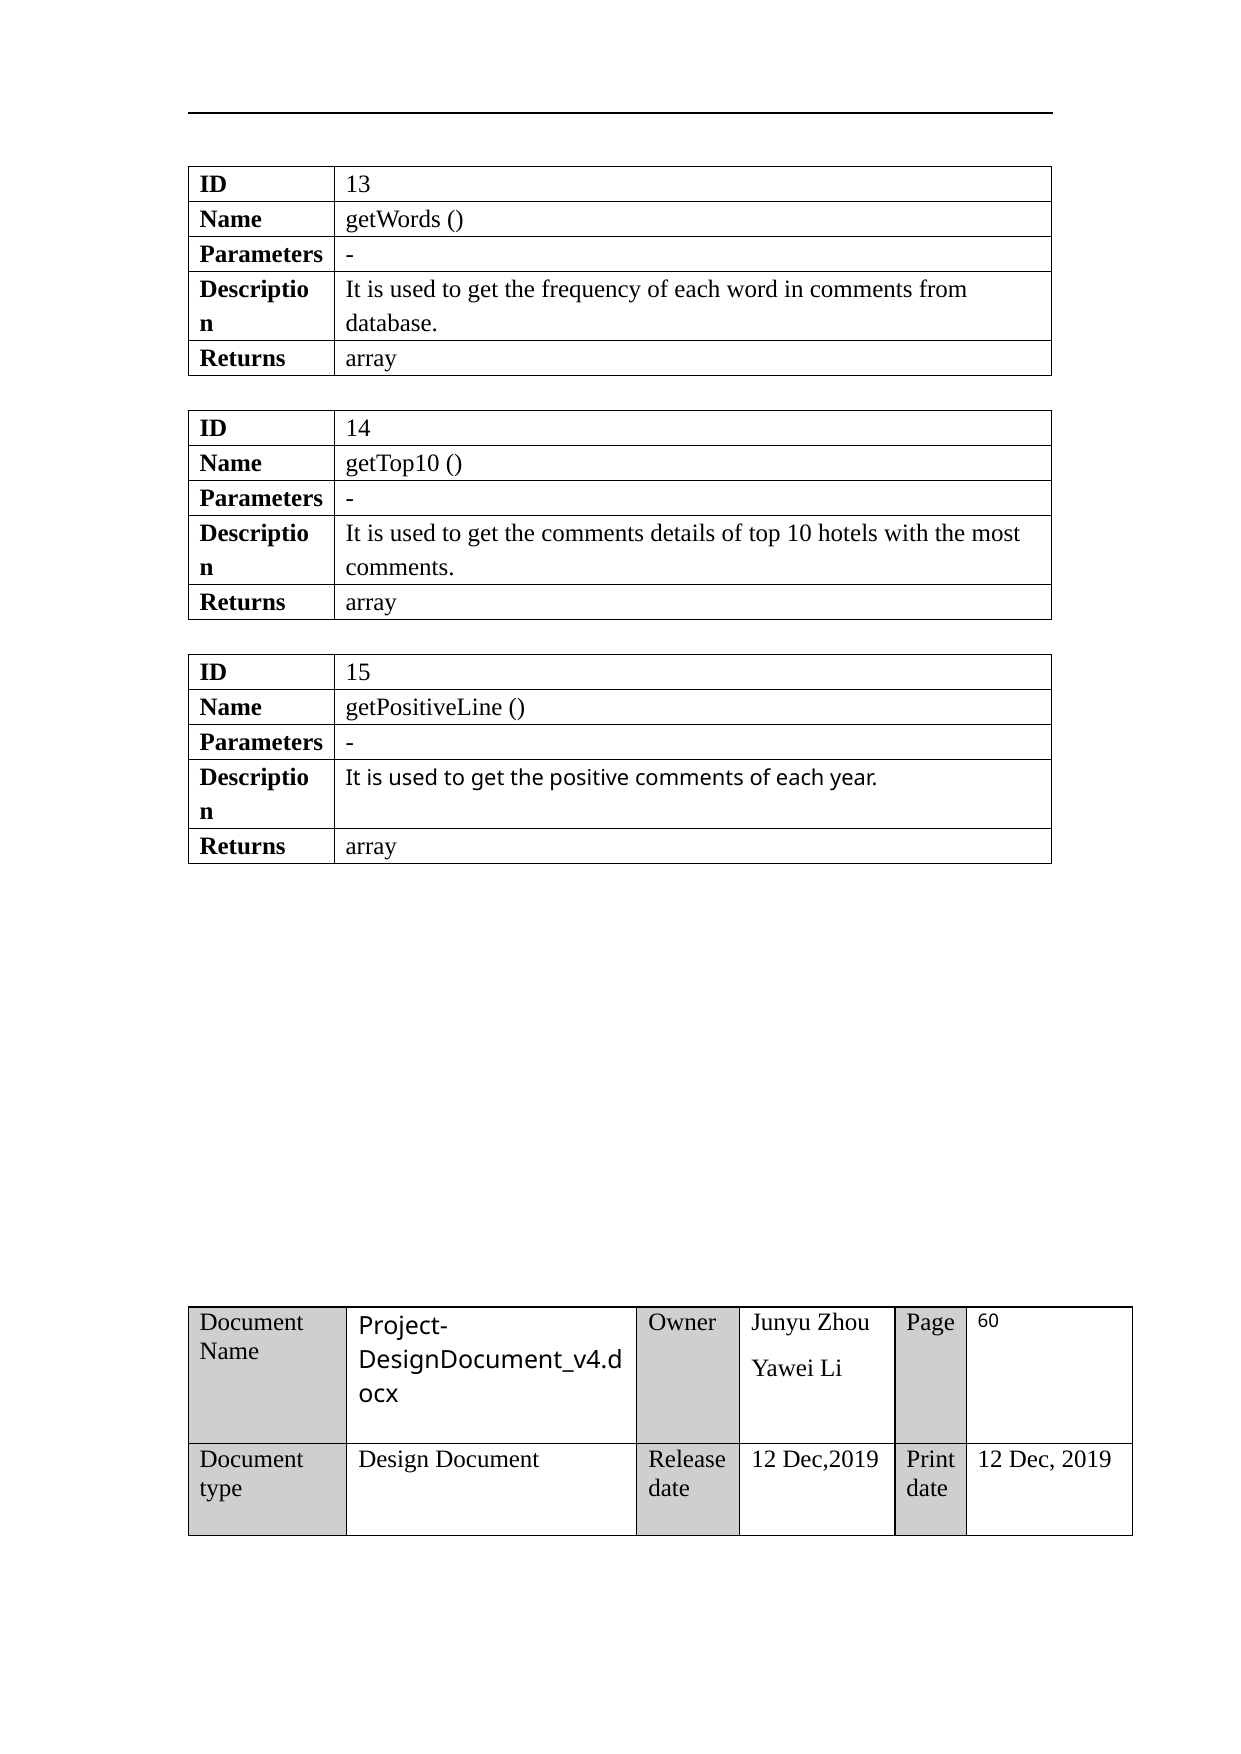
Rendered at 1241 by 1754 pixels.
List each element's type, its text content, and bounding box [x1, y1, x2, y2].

table_header ID [189, 411, 334, 445]
table_cell Description [189, 516, 334, 584]
table_cell array [335, 341, 1051, 375]
table_cell - [335, 725, 1051, 759]
table_cell getTop10 () [335, 446, 1051, 480]
table_header 14 [335, 411, 1051, 445]
table_cell Description [189, 272, 334, 340]
table_header 15 [335, 655, 1051, 689]
table_cell getPositiveLine () [335, 690, 1051, 724]
table_cell getWords () [335, 202, 1051, 236]
table_header 13 [335, 167, 1051, 201]
table_header ID [189, 655, 334, 689]
table_cell Parameters [189, 237, 334, 271]
table_header ID [189, 167, 334, 201]
table_cell Name [189, 446, 334, 480]
table_cell array [335, 829, 1051, 863]
table_cell It is used to get the frequency of each word in comments from database. [335, 272, 1051, 340]
table_cell Returns [189, 341, 334, 375]
table_cell array [335, 585, 1051, 619]
table_cell Name [189, 690, 334, 724]
table_cell Name [189, 202, 334, 236]
table_cell Parameters [189, 481, 334, 515]
table_cell Returns [189, 585, 334, 619]
table_cell It is used to get the positive comments of each year. [335, 760, 1051, 828]
table_cell It is used to get the comments details of top 10 hotels with the most comments. [335, 516, 1051, 584]
table_cell Returns [189, 829, 334, 863]
table_cell - [335, 481, 1051, 515]
table_cell Description [189, 760, 334, 828]
table_cell - [335, 237, 1051, 271]
table_cell Parameters [189, 725, 334, 759]
